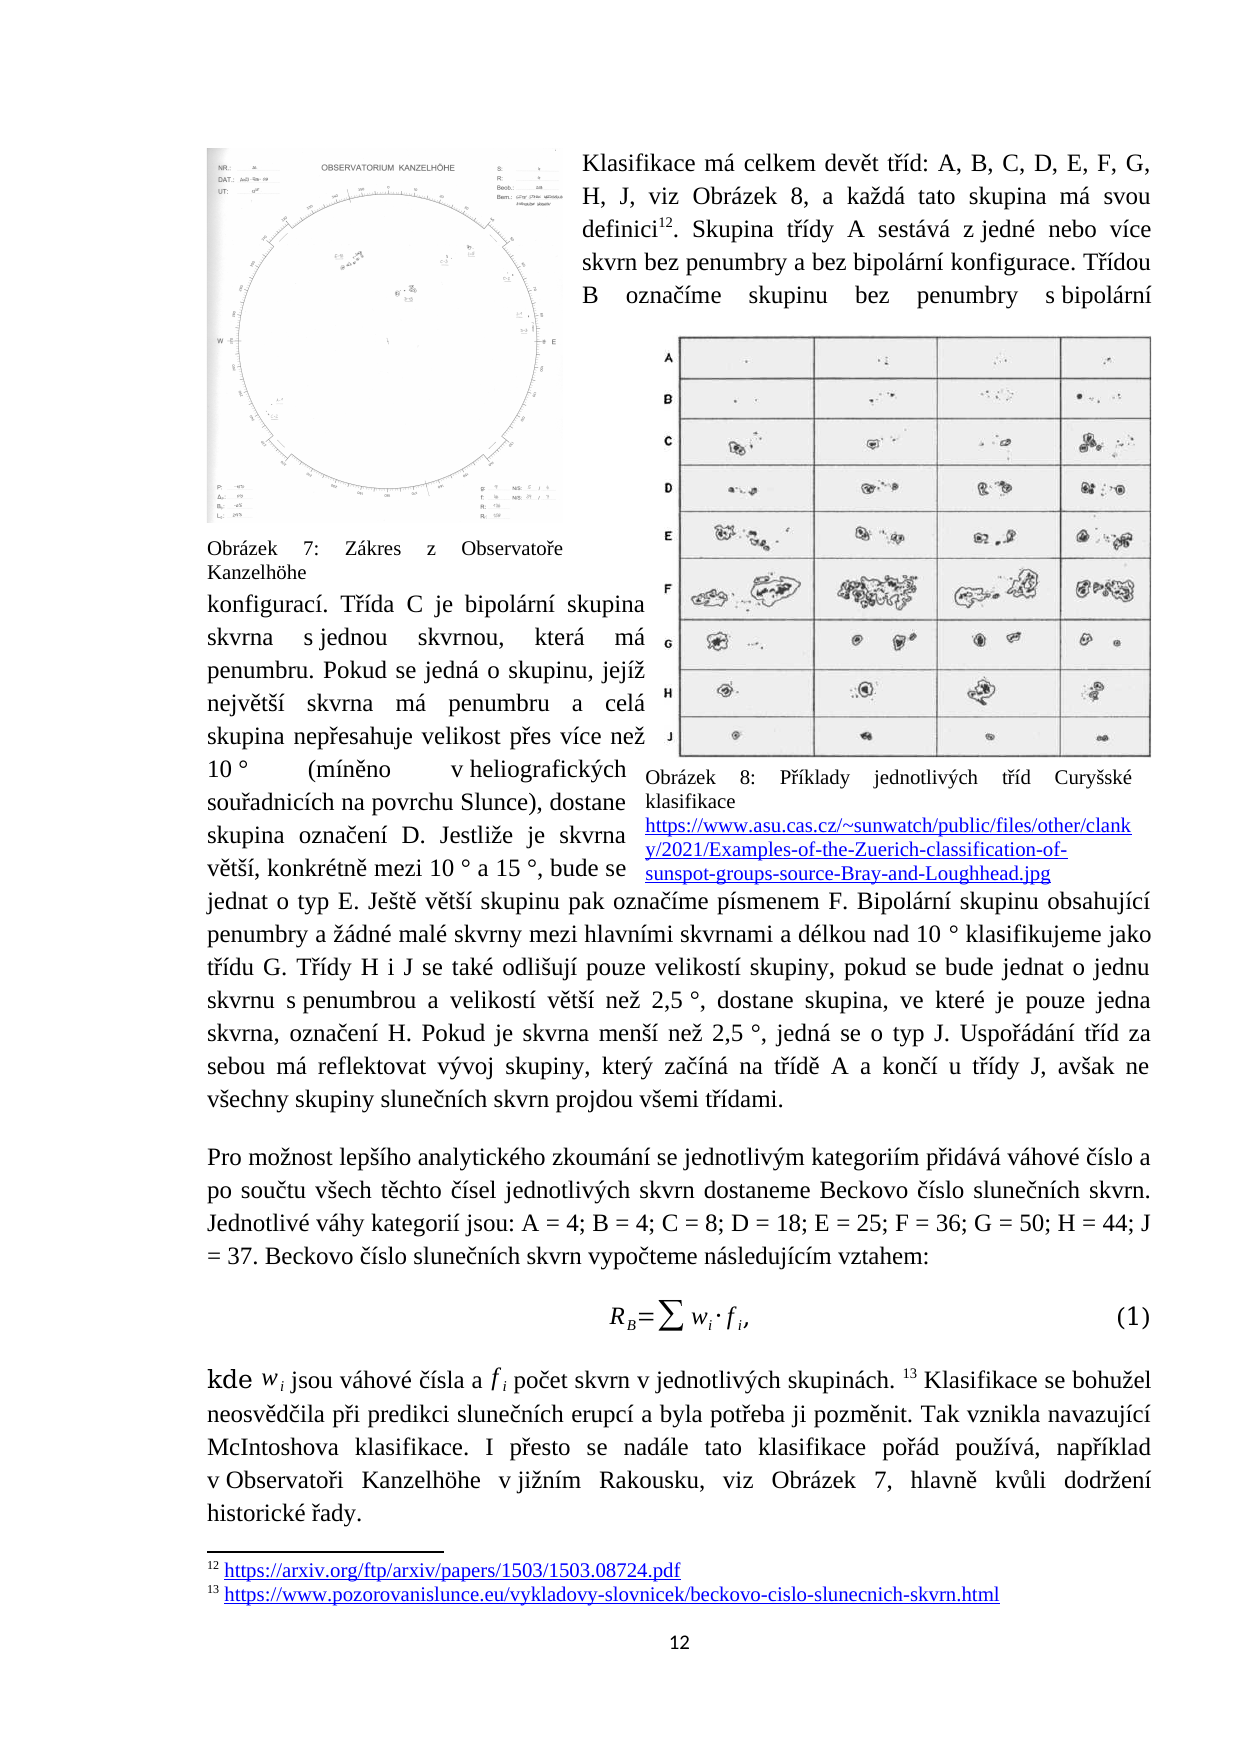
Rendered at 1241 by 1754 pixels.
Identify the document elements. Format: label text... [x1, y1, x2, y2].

text Pro možnost lepšího analytického zkoumání se jednotlivým kategoriím přidává váhové číslo a po součtu všech těchto čísel jednotlivých skvrn dostaneme Beckovo číslo slunečních skvrn. Jednotlivé váhy kategorií jsou: A = 4; B = 4; C = 8; D = 18; E = 25; F = 36; G = 50; H = 44; J = 37. Beckovo číslo slunečních skvrn vypočteme následujícím vztahem: [207, 1142, 1152, 1270]
picture [206, 148, 563, 523]
text , (1) [207, 1299, 1152, 1334]
text kde jsou váhové čísla a počet skvrn v jednotlivých skupinách. Klasifikace se bohužel neosvědčila při predikci slunečních erupcí a byla potřeba ji pozměnit. Tak vznikla navazující McIntoshova klasifikace. I přesto se nadále tato klasifikace pořád používá, například v Observatoři Kanzelhöhe v jižním Rakousku, viz Obrázek 7, hlavně kvůli dodržení historické řady. [207, 1363, 1152, 1527]
picture [664, 335, 1152, 758]
